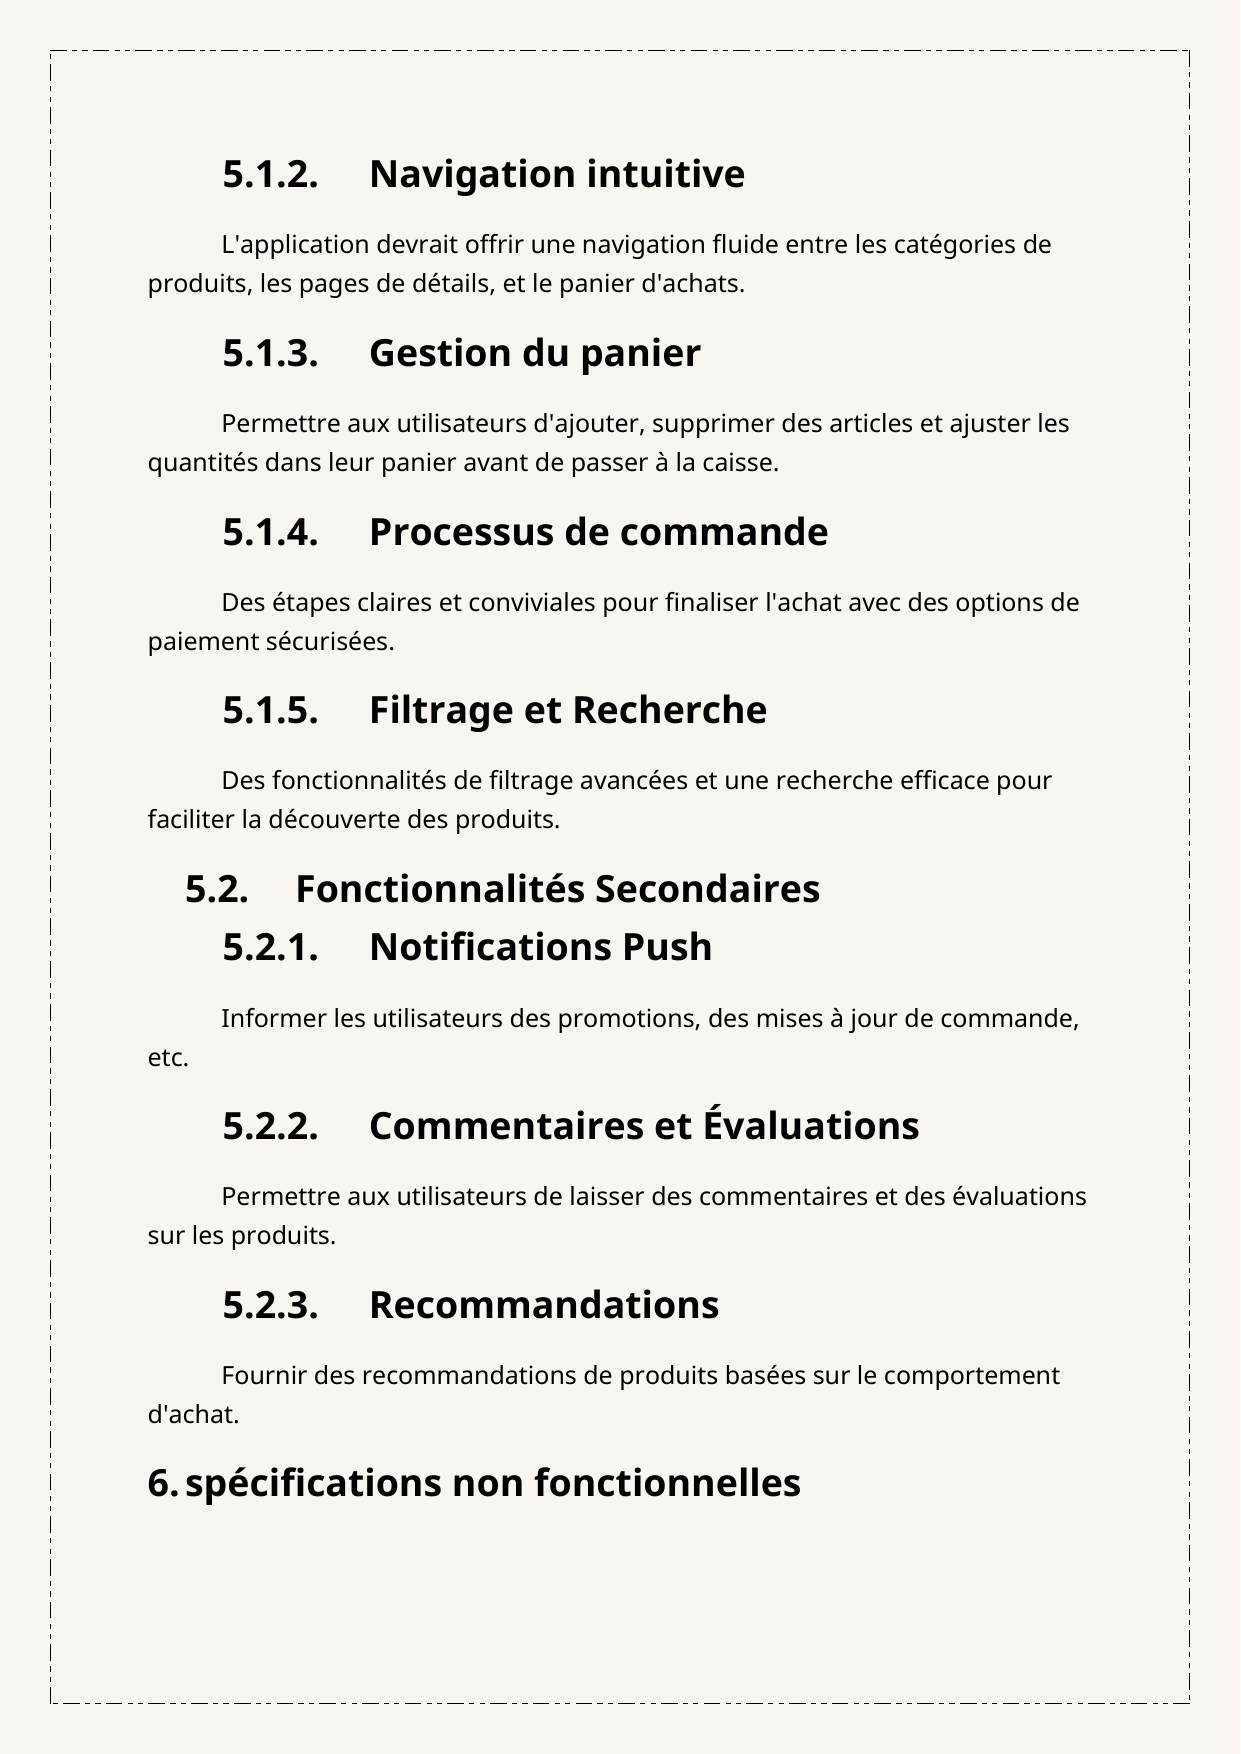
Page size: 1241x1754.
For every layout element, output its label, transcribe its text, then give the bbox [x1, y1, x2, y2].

list Recommandations [222, 1278, 1093, 1329]
text Permettre aux utilisateurs de laisser des commentaires et des évaluations sur les produits. [147, 1179, 1093, 1252]
text Des étapes claires et conviviales pour finaliser l'achat avec des options de paiement sécurisées. [147, 584, 1093, 657]
list Processus de commande [222, 505, 1093, 556]
list spécifications non fonctionnelles [147, 1457, 1093, 1508]
list Commentaires et Évaluations [222, 1099, 1093, 1150]
text Informer les utilisateurs des promotions, des mises à jour de commande, etc. [147, 1000, 1093, 1073]
list Gestion du panier [222, 326, 1093, 377]
text Permettre aux utilisateurs d'ajouter, supprimer des articles et ajuster les quantités dans leur panier avant de passer à la caisse. [147, 406, 1093, 479]
list Navigation intuitive [222, 147, 1093, 198]
list Notifications Push [222, 921, 1093, 972]
text Fournir des recommandations de produits basées sur le comportement d'achat. [147, 1357, 1093, 1431]
list Filtrage et Recherche [222, 683, 1093, 734]
text Des fonctionnalités de filtrage avancées et une recherche efficace pour faciliter la découverte des produits. [147, 763, 1093, 836]
list Fonctionnalités Secondaires [185, 862, 1093, 913]
text L'application devrait offrir une navigation fluide entre les catégories de produits, les pages de détails, et le panier d'achats. [147, 227, 1093, 300]
